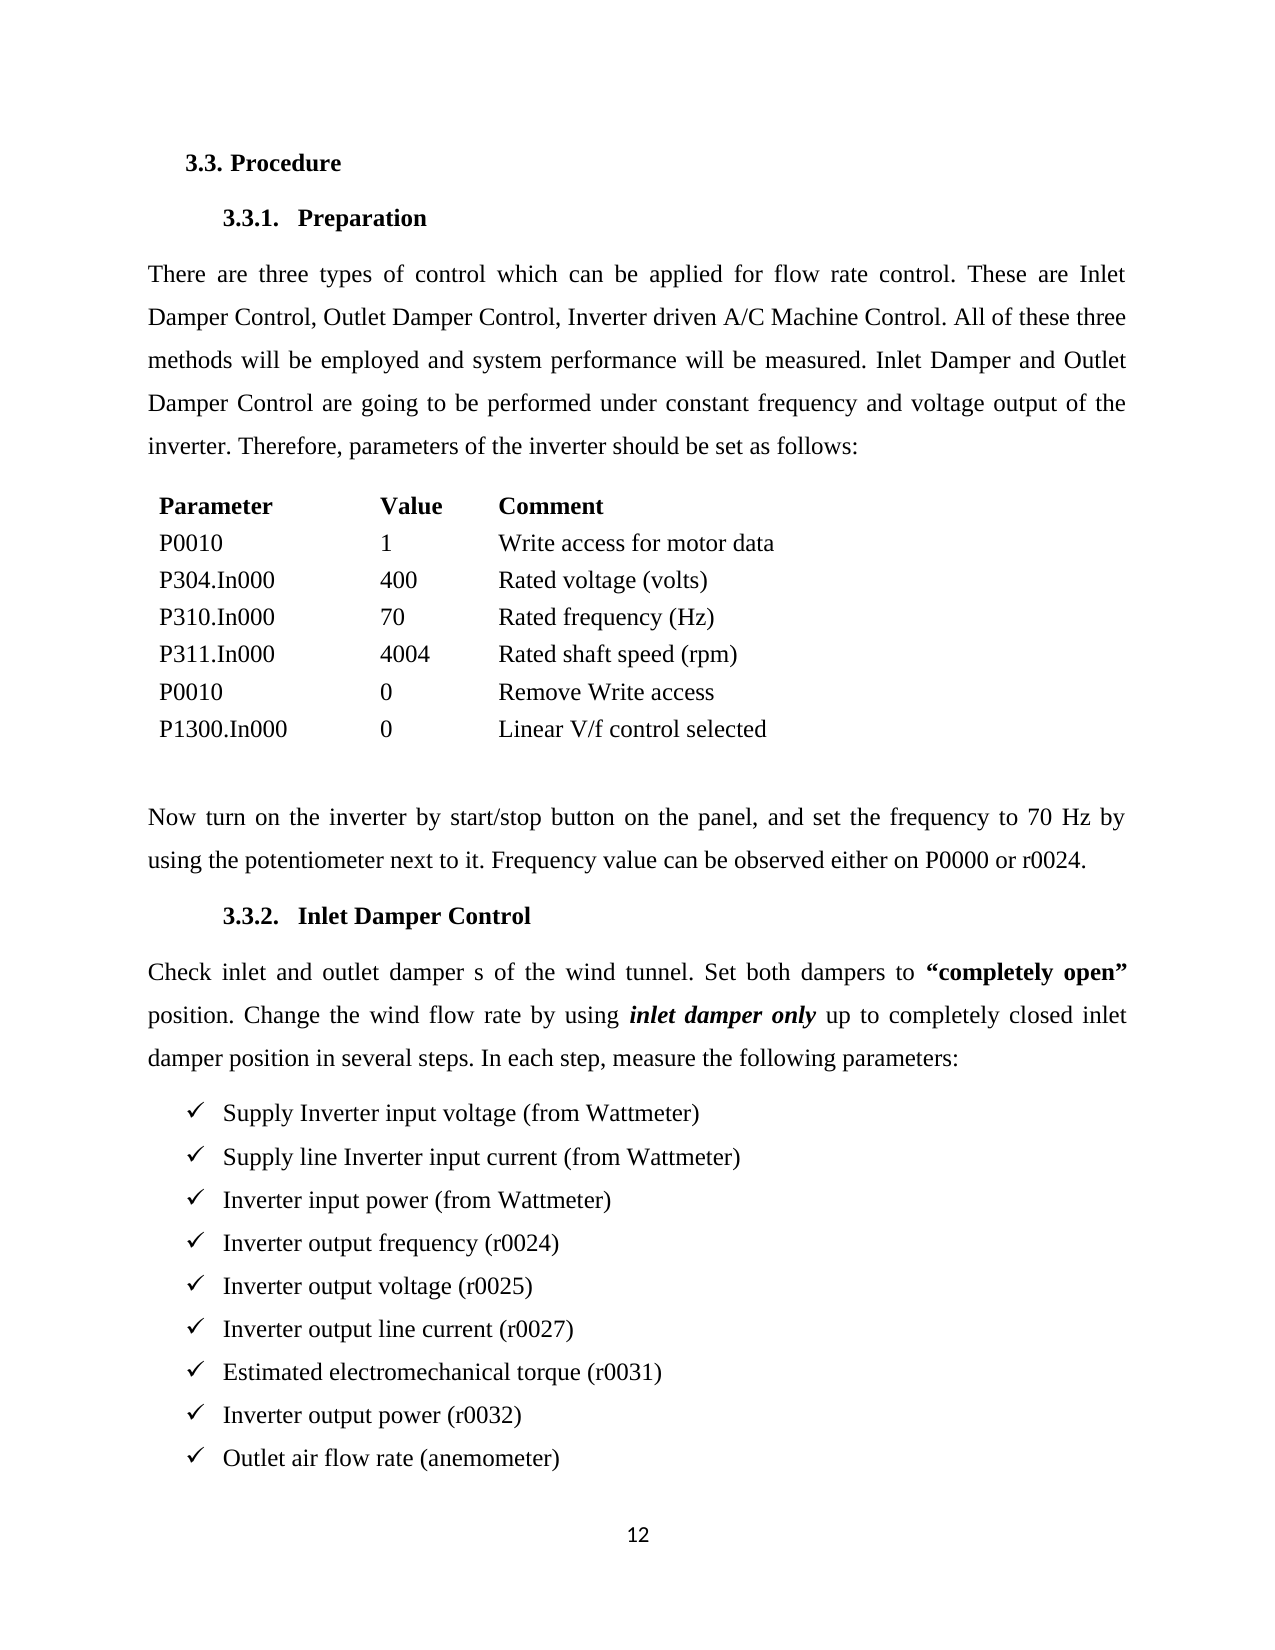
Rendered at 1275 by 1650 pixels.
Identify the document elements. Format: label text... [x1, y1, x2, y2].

table_cell 70 [369, 598, 487, 635]
table_cell Rated shaft speed (rpm) [487, 635, 826, 672]
table_cell Rated frequency (Hz) [487, 598, 826, 635]
text Check inlet and outlet damper s of the wind tunnel. Set both dampers to “completely open” position. Change the wind flow rate by using inlet damper only up to completely closed inlet damper position in several steps. In each step, measure the following parameters: [148, 957, 1127, 1072]
table_cell 4004 [369, 635, 487, 672]
table_cell Rated voltage (volts) [487, 561, 826, 598]
table_cell 0 [369, 710, 487, 747]
list Outlet air flow rate (anemometer) [185, 1443, 1127, 1472]
list Estimated electromechanical torque (r0031) [185, 1357, 1127, 1386]
table_cell P0010 [148, 524, 369, 561]
subtitle Preparation [223, 203, 1127, 232]
text There are three types of control which can be applied for flow rate control. These are Inlet Damper Control, Outlet Damper Control, Inverter driven A/C Machine Control. All of these three methods will be employed and system performance will be measured. Inlet Damper and Outlet Damper Control are going to be performed under constant frequency and voltage output of the inverter. Therefore, parameters of the inverter should be set as follows: [148, 259, 1127, 460]
table_cell P304.In000 [148, 561, 369, 598]
table_cell 400 [369, 561, 487, 598]
table_cell Linear V/f control selected [487, 710, 826, 747]
text Now turn on the inverter by start/stop button on the panel, and set the frequency to 70 Hz by using the potentiometer next to it. Frequency value can be observed either on P0000 or r0024. [148, 802, 1127, 874]
list Inverter output frequency (r0024) [185, 1228, 1127, 1257]
table_header Value [369, 487, 487, 524]
table_header Parameter [148, 487, 369, 524]
table_cell P311.In000 [148, 635, 369, 672]
table_header Comment [487, 487, 826, 524]
table_cell P1300.In000 [148, 710, 369, 747]
list Supply Inverter input voltage (from Wattmeter) [185, 1098, 1127, 1127]
list Supply line Inverter input current (from Wattmeter) [185, 1142, 1127, 1170]
list Inverter output voltage (r0025) [185, 1271, 1127, 1300]
table_cell Write access for motor data [487, 524, 826, 561]
table_cell P310.In000 [148, 598, 369, 635]
table_cell 0 [369, 673, 487, 709]
table_cell Remove Write access [487, 673, 826, 709]
subtitle Inlet Damper Control [223, 901, 1127, 930]
subtitle Procedure [185, 148, 1127, 176]
table_cell P0010 [148, 673, 369, 709]
list Inverter output power (r0032) [185, 1400, 1127, 1429]
list Inverter output line current (r0027) [185, 1314, 1127, 1343]
list Inverter input power (from Wattmeter) [185, 1185, 1127, 1213]
table_cell 1 [369, 524, 487, 561]
